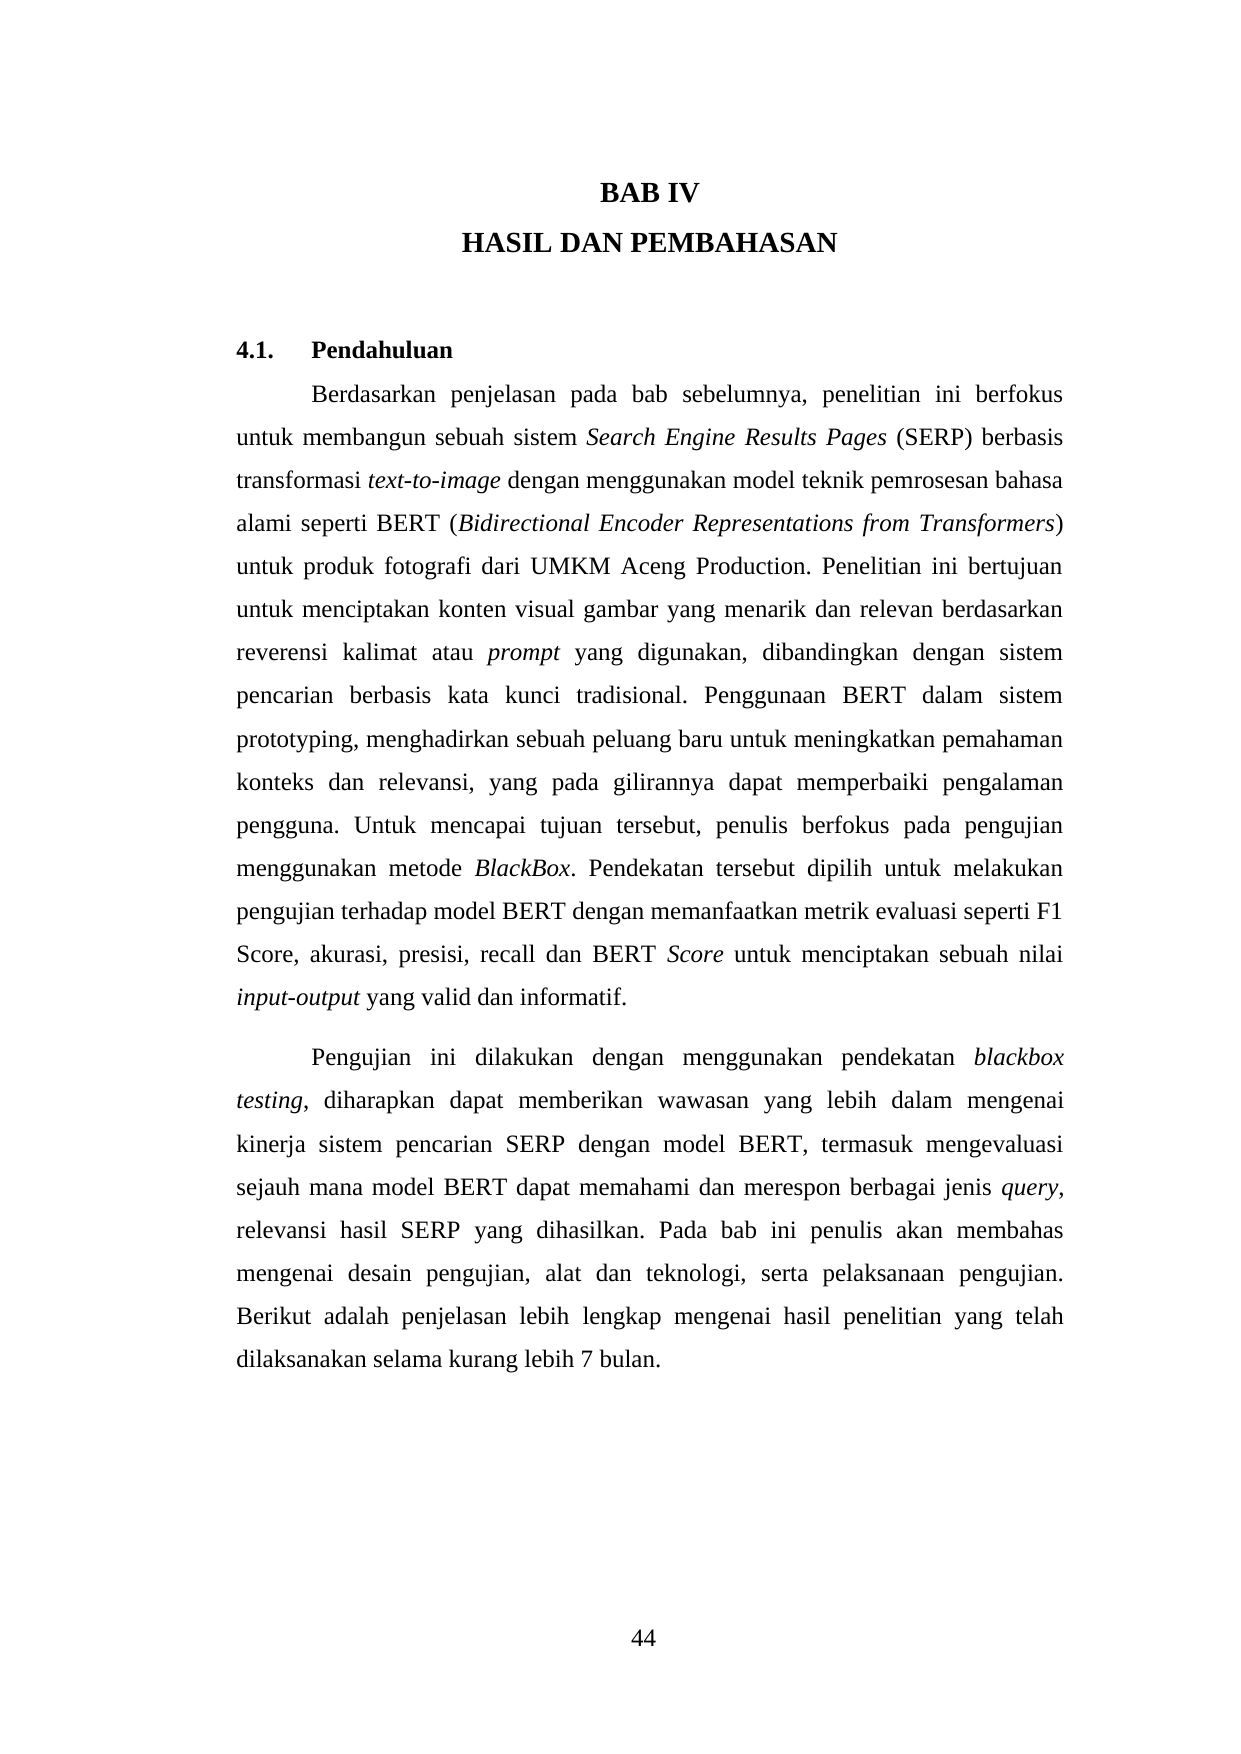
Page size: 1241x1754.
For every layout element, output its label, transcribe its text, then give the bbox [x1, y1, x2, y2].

text Berdasarkan penjelasan pada bab sebelumnya, penelitian ini berfokus untuk membangun sebuah sistem Search Engine Results Pages (SERP) berbasis transformasi text-to-image dengan menggunakan model teknik pemrosesan bahasa alami seperti BERT (Bidirectional Encoder Representations from Transformers) untuk produk fotografi dari UMKM Aceng Production. Penelitian ini bertujuan untuk menciptakan konten visual gambar yang menarik dan relevan berdasarkan reverensi kalimat atau prompt yang digunakan, dibandingkan dengan sistem pencarian berbasis kata kunci tradisional. Penggunaan BERT dalam sistem prototyping, menghadirkan sebuah peluang baru untuk meningkatkan pemahaman konteks dan relevansi, yang pada gilirannya dapat memperbaiki pengalaman pengguna. Untuk mencapai tujuan tersebut, penulis berfokus pada pengujian menggunakan metode BlackBox. Pendekatan tersebut dipilih untuk melakukan pengujian terhadap model BERT dengan memanfaatkan metrik evaluasi seperti F1 Score, akurasi, presisi, recall dan BERT Score untuk menciptakan sebuah nilai input-output yang valid dan informatif. [236, 379, 1063, 1011]
subtitle BAB IV [235, 175, 1064, 209]
subtitle Pendahuluan [236, 335, 1240, 364]
text Pengujian ini dilakukan dengan menggunakan pendekatan blackbox testing, diharapkan dapat memberikan wawasan yang lebih dalam mengenai kinerja sistem pencarian SERP dengan model BERT, termasuk mengevaluasi sejauh mana model BERT dapat memahami dan merespon berbagai jenis query, relevansi hasil SERP yang dihasilkan. Pada bab ini penulis akan membahas mengenai desain pengujian, alat dan teknologi, serta pelaksanaan pengujian. Berikut adalah penjelasan lebih lengkap mengenai hasil penelitian yang telah dilaksanakan selama kurang lebih 7 bulan. [236, 1042, 1064, 1373]
text HASIL DAN PEMBAHASAN [235, 226, 1064, 259]
